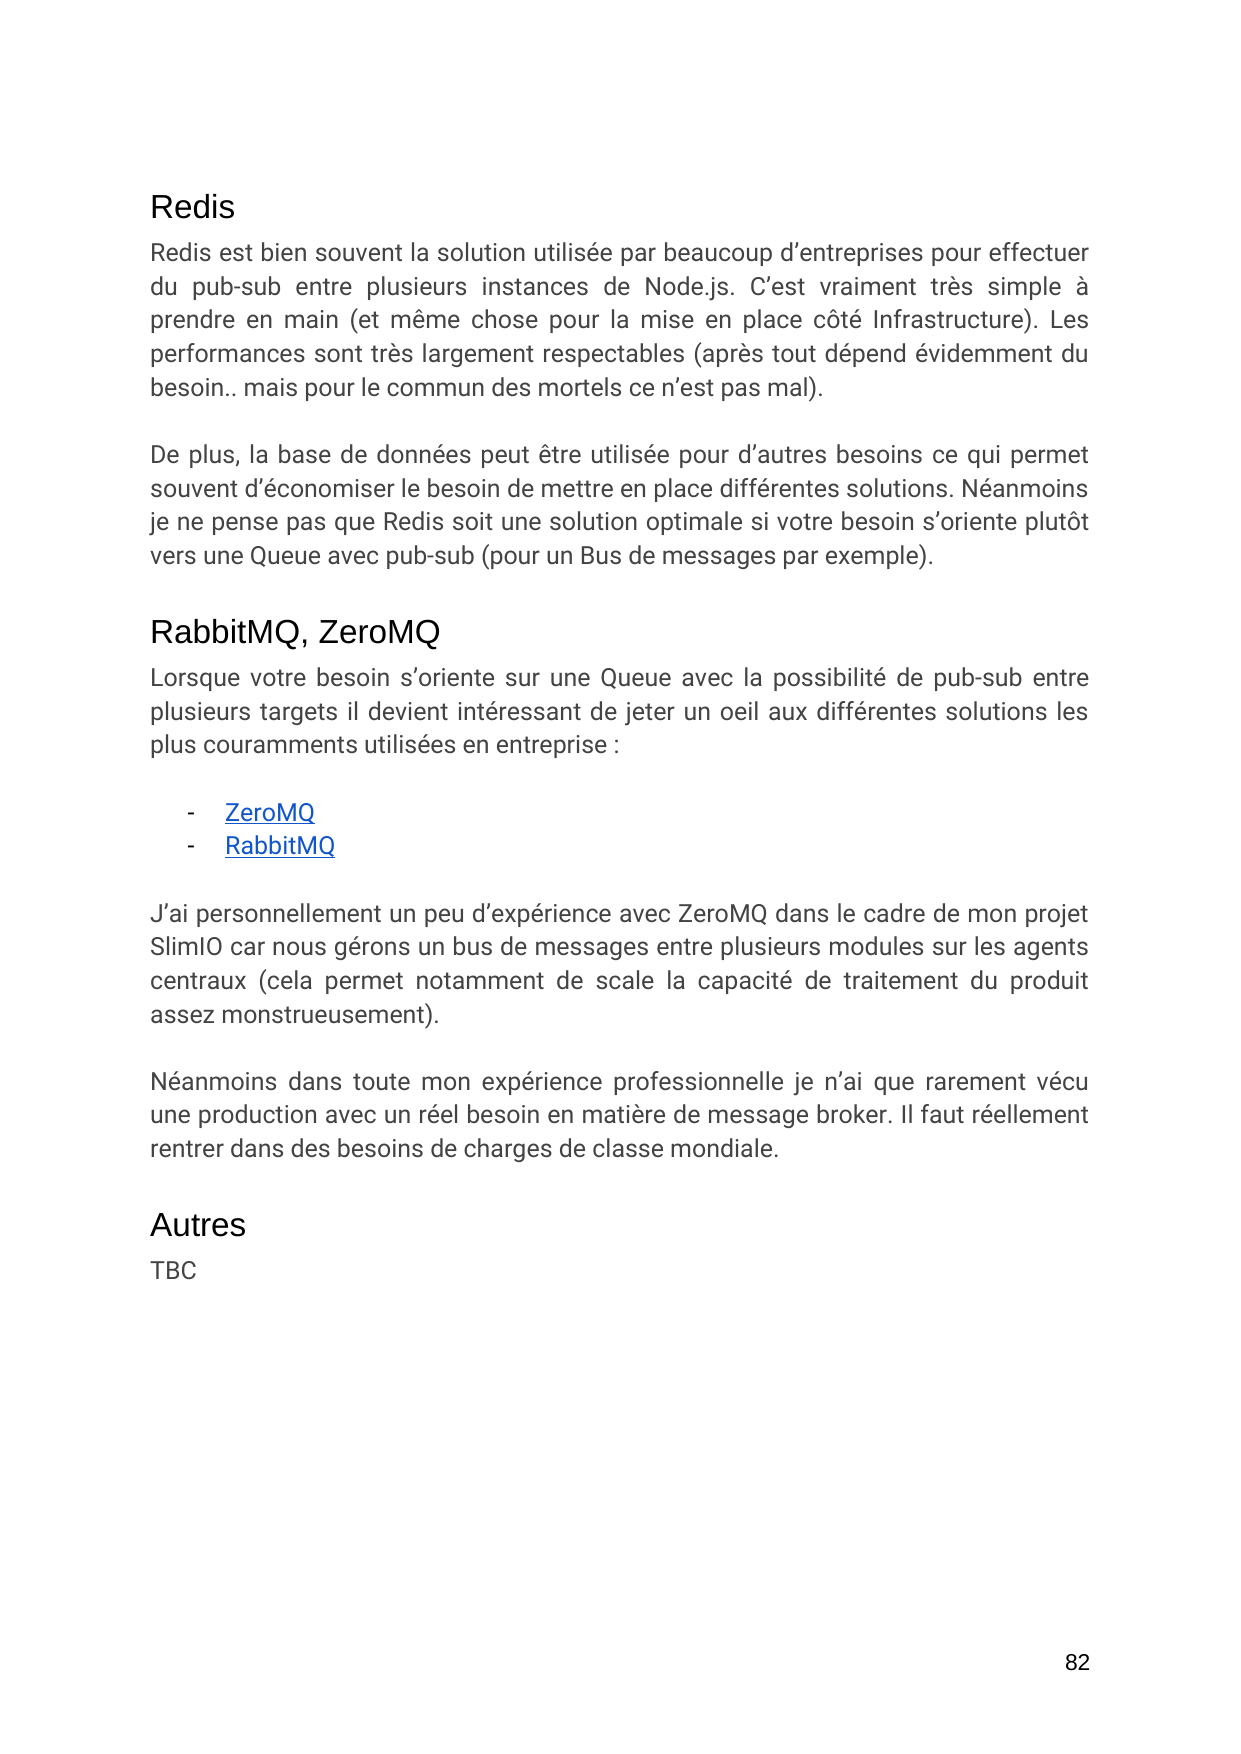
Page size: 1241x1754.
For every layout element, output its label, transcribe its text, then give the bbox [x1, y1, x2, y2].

text Redis est bien souvent la solution utilisée par beaucoup d’entreprises pour effectuer du pub-sub entre plusieurs instances de Node.js. C’est vraiment très simple à prendre en main (et même chose pour la mise en place côté Infrastructure). Les performances sont très largement respectables (après tout dépend évidemment du besoin.. mais pour le commun des mortels ce n’est pas mal). [150, 238, 1090, 402]
text Lorsque votre besoin s’oriente sur une Queue avec la possibilité de pub-sub entre plusieurs targets il devient intéressant de jeter un oeil aux différentes solutions les plus couramments utilisées en entreprise : [150, 663, 1090, 760]
subtitle RabbitMQ, ZeroMQ [150, 612, 1090, 651]
text J’ai personnellement un peu d’expérience avec ZeroMQ dans le cadre de mon projet SlimIO car nous gérons un bus de messages entre plusieurs modules sur les agents centraux (cela permet notamment de scale la capacité de traitement du produit assez monstrueusement). [150, 899, 1090, 1029]
text De plus, la base de données peut être utilisée pour d’autres besoins ce qui permet souvent d’économiser le besoin de mettre en place différentes solutions. Néanmoins je ne pense pas que Redis soit une solution optimale si votre besoin s’oriente plutôt vers une Queue avec pub-sub (pour un Bus de messages par exemple). [150, 440, 1090, 571]
list ZeroMQ [187, 798, 1090, 827]
text Néanmoins dans toute mon expérience professionnelle je n’ai que rarement vécu une production avec un réel besoin en matière de message broker. Il faut réellement rentrer dans des besoins de charges de classe mondiale. [150, 1067, 1090, 1164]
subtitle Redis [150, 187, 1090, 226]
list RabbitMQ [187, 832, 1090, 861]
subtitle Autres [150, 1206, 1090, 1244]
text TBC [150, 1256, 1090, 1286]
